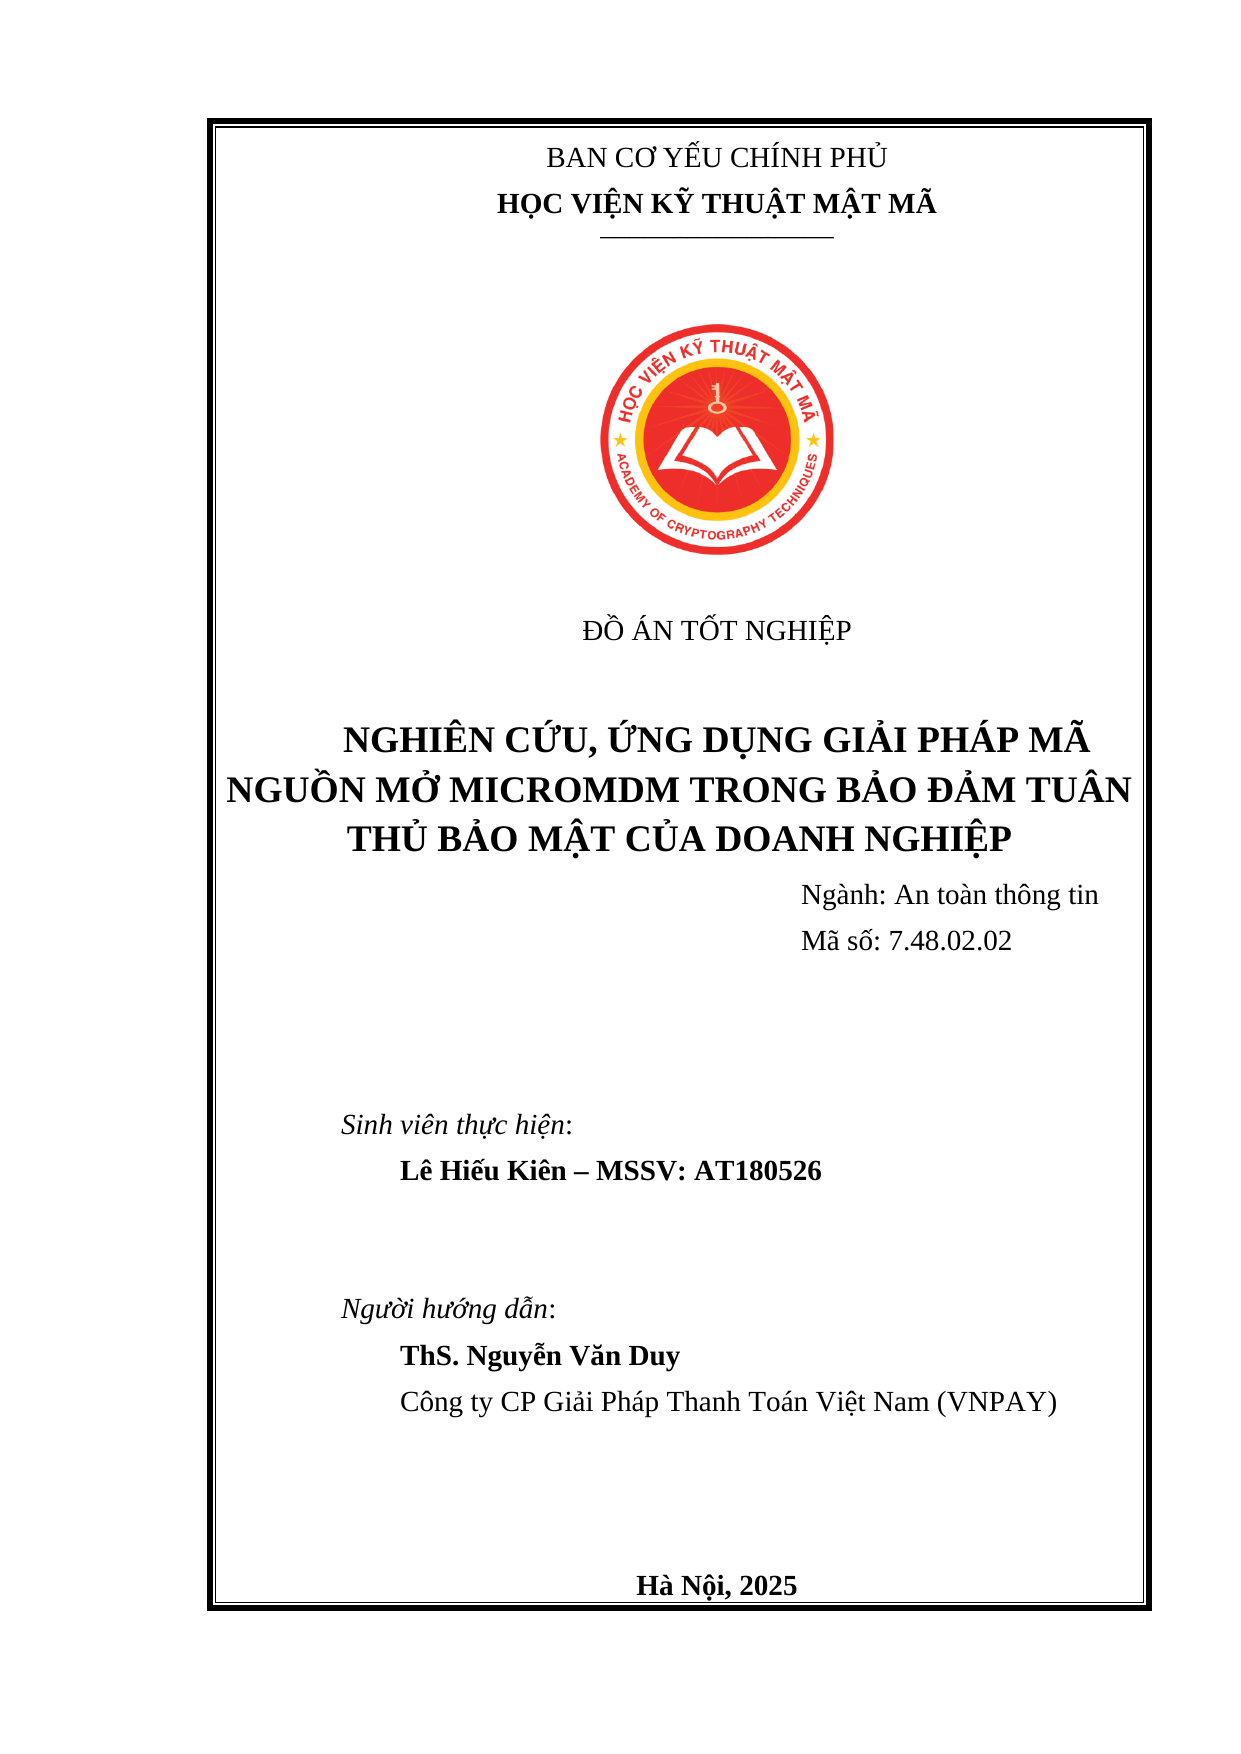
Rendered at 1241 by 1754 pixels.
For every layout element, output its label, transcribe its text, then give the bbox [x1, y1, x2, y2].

table_cell NGHIÊN CỨU, ỨNG DỤNG GIẢI PHÁP MÃ NGUỒN MỞ MICROMDM TRONG BẢO ĐẢM TUÂN THỦ BẢO MẬT CỦA DOANH NGHIỆP [216, 659, 1143, 865]
table_cell Ngành: An toàn thông tin Mã số: 7.48.02.02 Sinh viên thực hiện: Lê Hiếu Kiên – MSSV: AT180526 Người hướng dẫn: ThS. Nguyễn Văn Duy Công ty CP Giải Pháp Thanh Toán Việt Nam (VNPAY) Hà Nội, 2025 [216, 865, 1143, 1601]
table_header BAN CƠ YẾU CHÍNH PHỦ HỌC VIỆN KỸ THUẬT MẬT MÃ ¯¯¯¯¯¯¯¯¯¯¯¯¯¯¯¯ ĐỒ ÁN TỐT NGHIỆP [216, 128, 1143, 659]
picture [600, 324, 834, 555]
